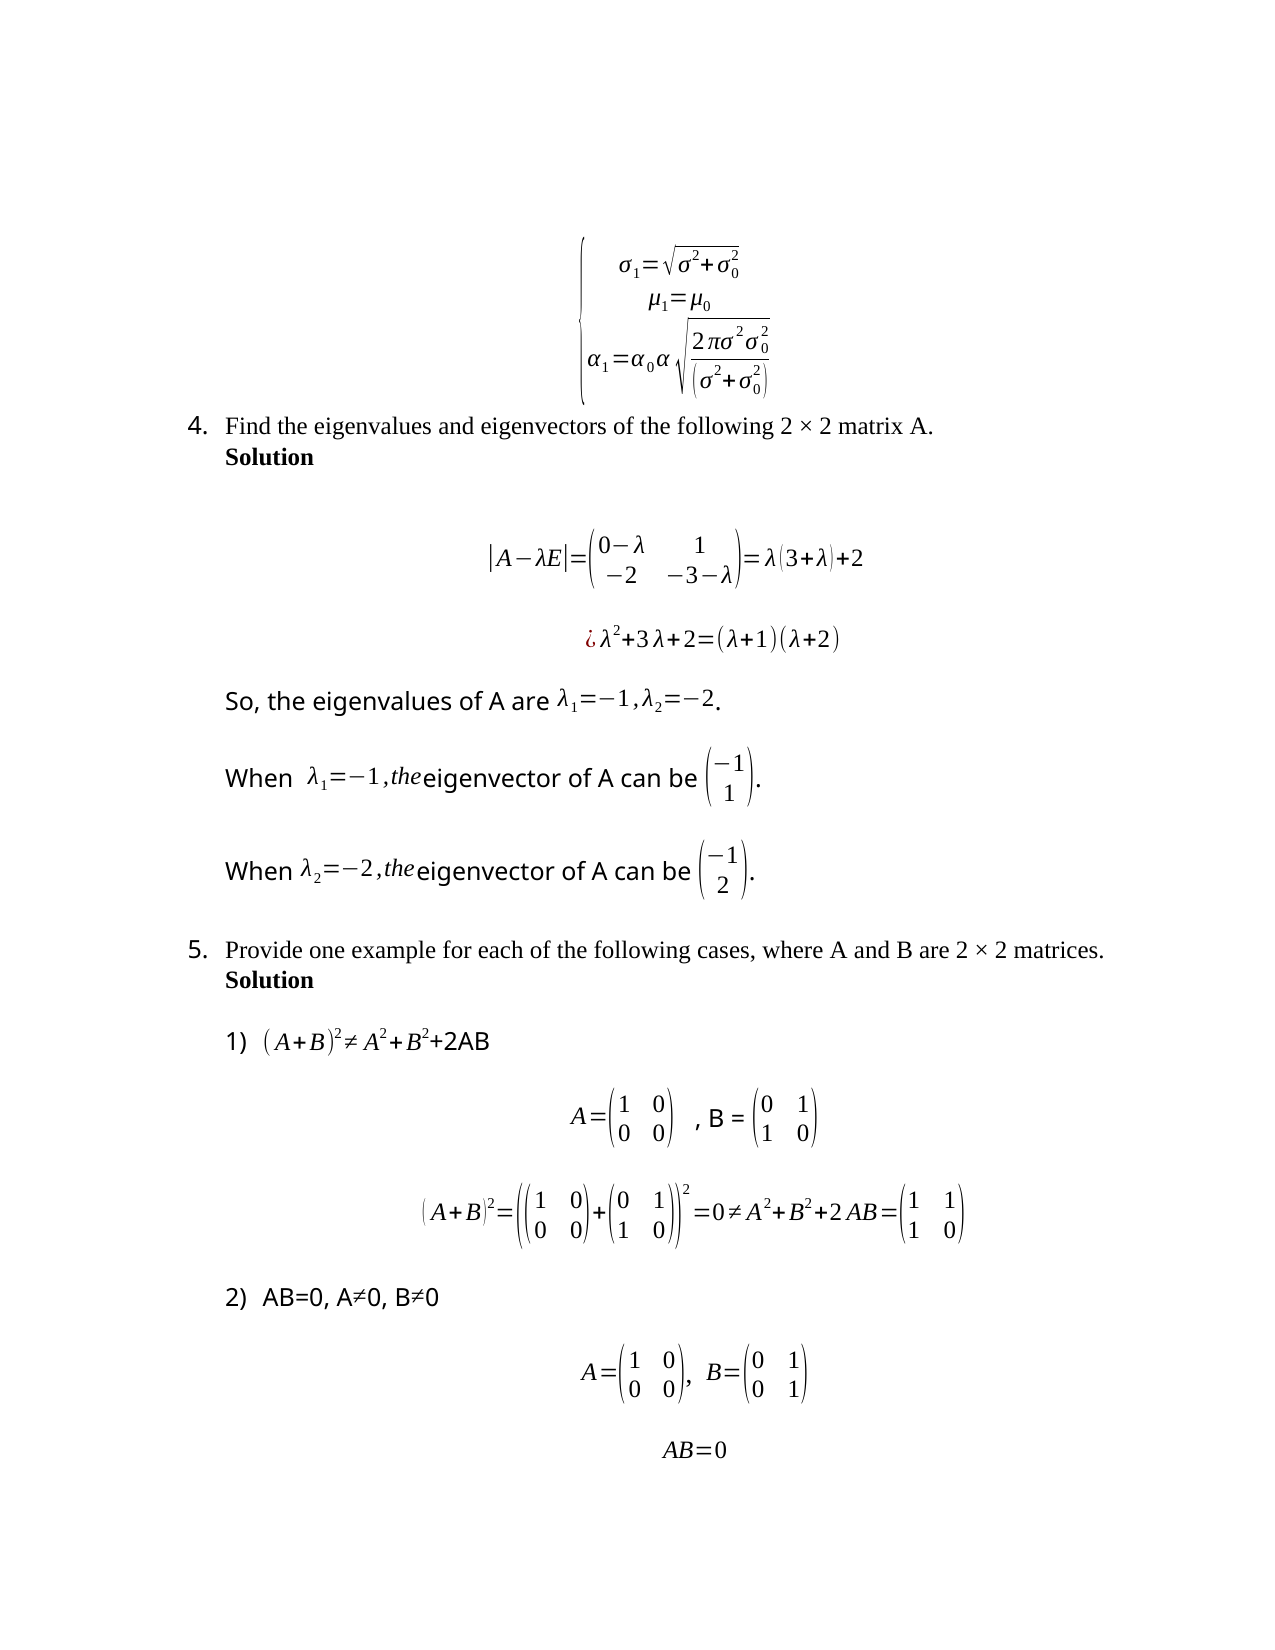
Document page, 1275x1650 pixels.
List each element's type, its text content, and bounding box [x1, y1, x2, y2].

text When eigenvector of A can be . [150, 839, 1125, 902]
text Solution [225, 442, 1125, 471]
text So, the eigenvalues of A are . [150, 683, 1125, 717]
text , [262, 1343, 1125, 1407]
list Find the eigenvalues and eigenvectors of the following 2 × 2 matrix A. [187, 408, 1125, 442]
list Provide one example for each of the following cases, where A and B are 2 × 2 matrices. [187, 932, 1125, 966]
list +2AB [225, 1023, 1125, 1058]
text Solution [225, 966, 1125, 994]
text , B = [225, 1087, 1125, 1151]
list AB=0, A0, B0 [225, 1279, 1125, 1313]
text When eigenvector of A can be . [150, 746, 1125, 810]
